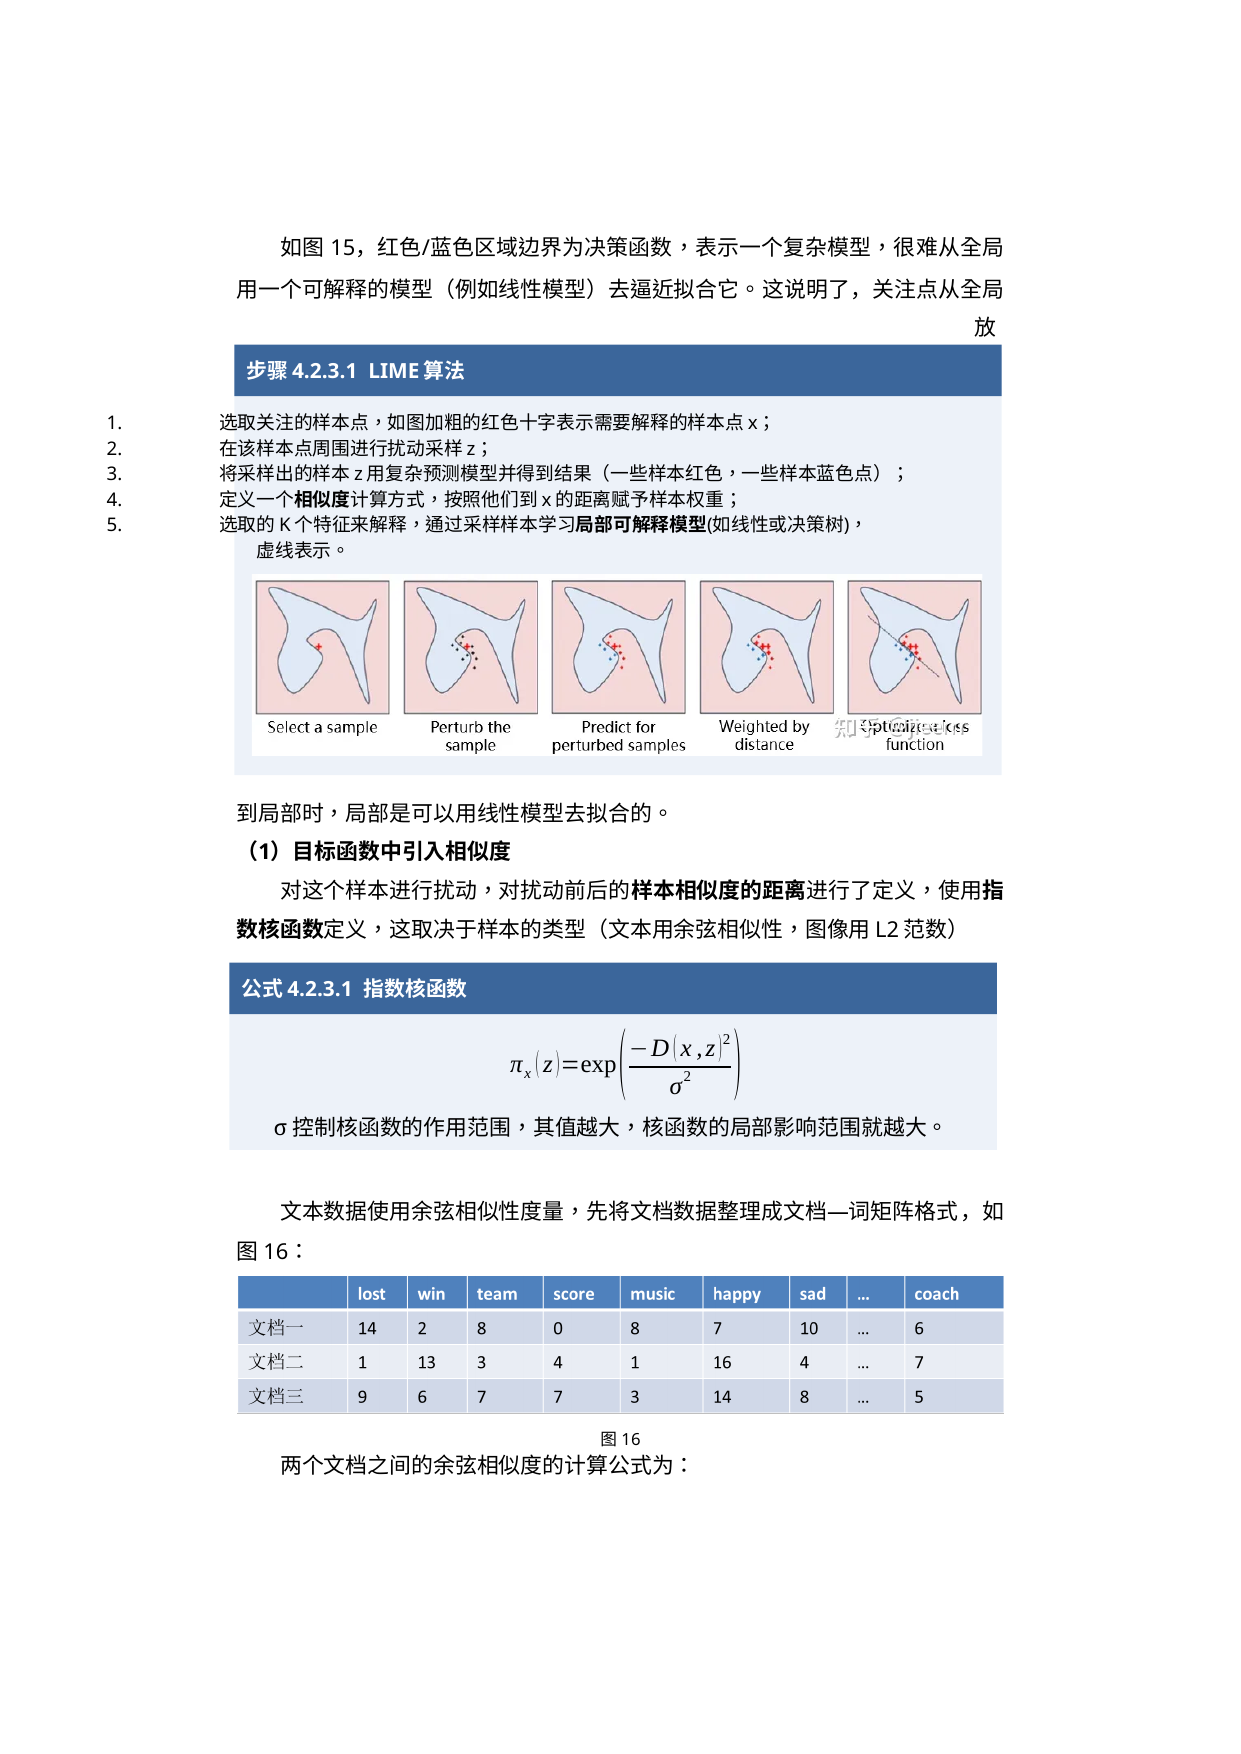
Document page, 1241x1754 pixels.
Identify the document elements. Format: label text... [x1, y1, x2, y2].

text 两个文档之间的余弦相似度的计算公式为： [236, 1451, 1004, 1480]
text 对这个样本进行扰动，对扰动前后的样本相似度的距离进行了定义，使用指数核函数定义，这取决于样本的类型（文本用余弦相似性，图像用L2范数） [236, 875, 1004, 943]
text 图 16 [236, 1428, 1004, 1451]
text （1）目标函数中引入相似度 [236, 836, 1004, 866]
text 文本数据使用余弦相似性度量，先将文档数据整理成文档—词矩阵格式，如图 16： [236, 952, 1004, 1266]
picture [236, 1275, 1004, 1419]
picture [251, 574, 983, 756]
